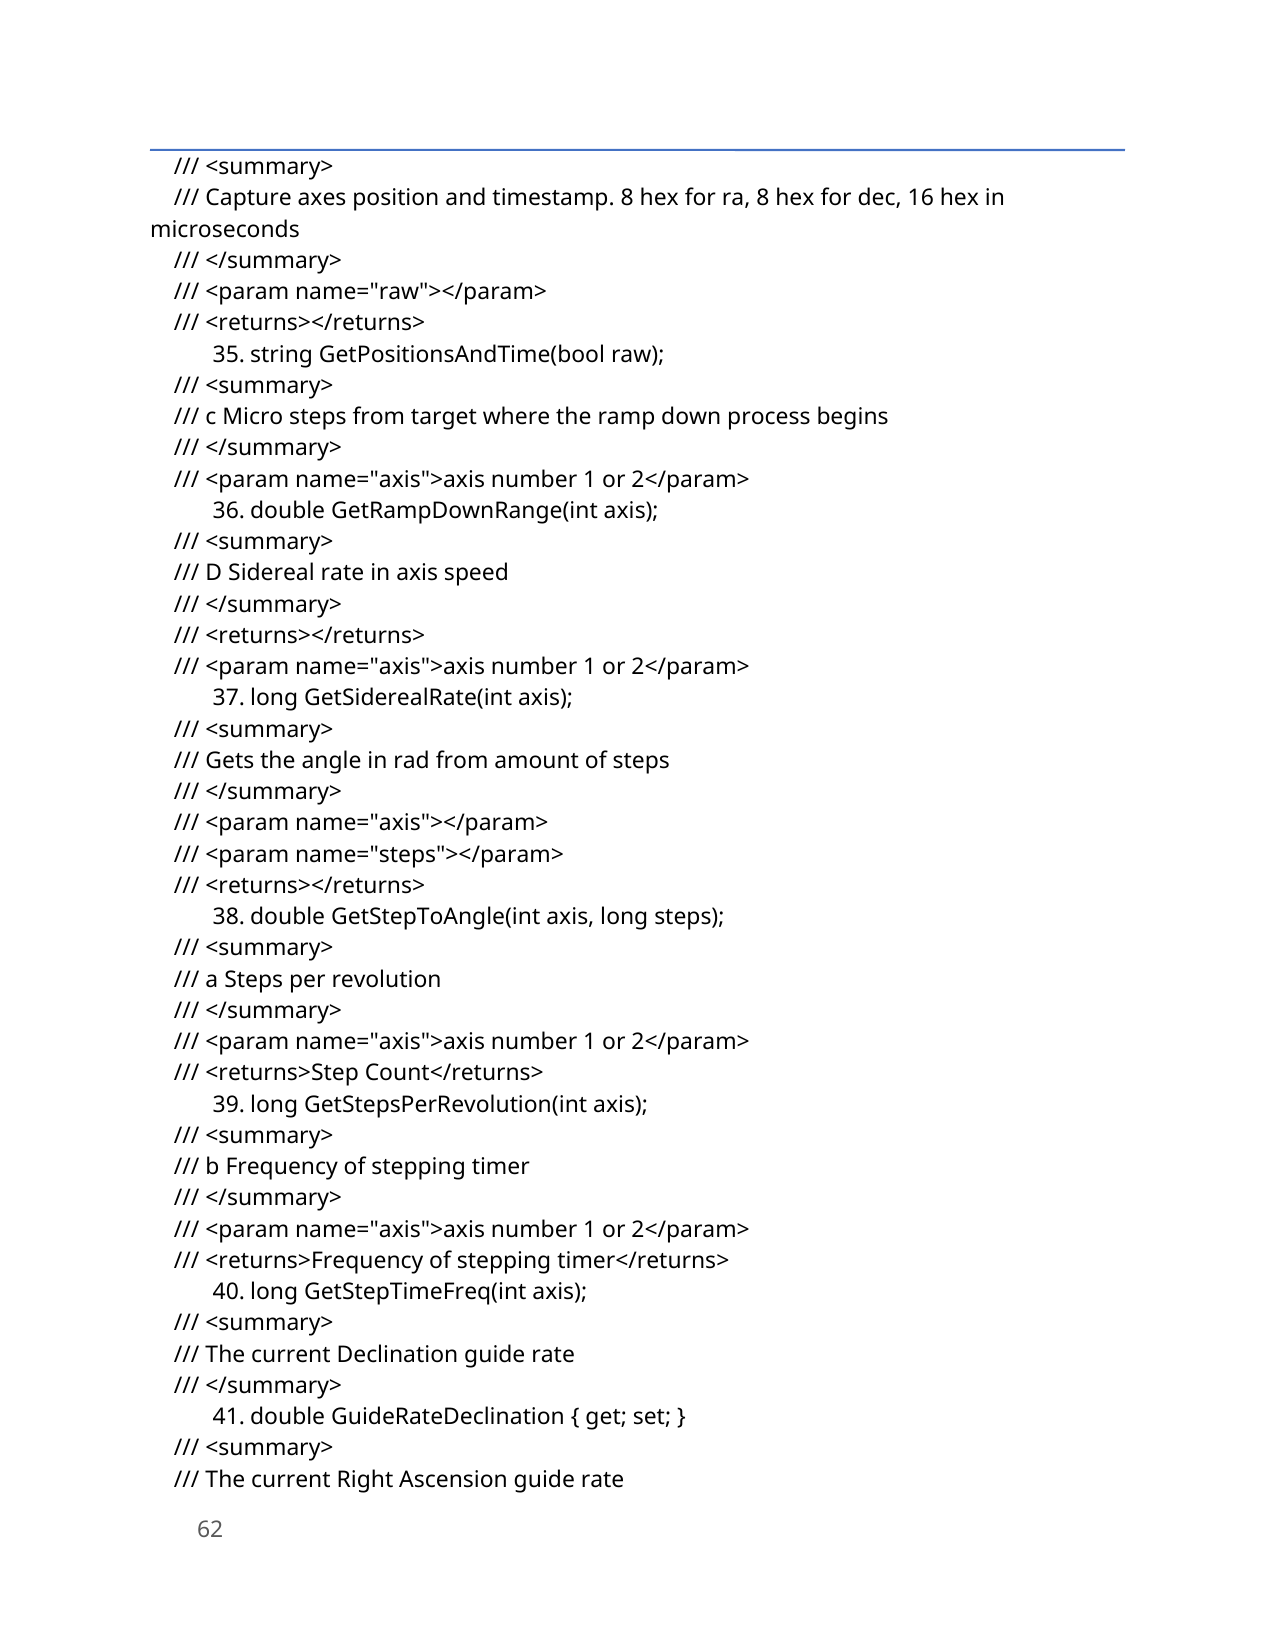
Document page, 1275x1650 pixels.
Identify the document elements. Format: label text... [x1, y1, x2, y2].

list long GetSiderealRate(int axis); [212, 681, 1125, 712]
list double GuideRateDeclination { get; set; } [212, 1400, 1125, 1431]
text /// <returns></returns> [150, 619, 1125, 650]
text /// c Micro steps from target where the ramp down process begins [150, 400, 1125, 431]
text /// <summary> [150, 525, 1125, 556]
text /// </summary> [150, 431, 1125, 462]
text /// Gets the angle in rad from amount of steps [150, 744, 1125, 775]
list double GetRampDownRange(int axis); [212, 494, 1125, 525]
text /// <param name="axis"></param> [150, 806, 1125, 837]
text /// <summary> [150, 1431, 1125, 1462]
text /// The current Declination guide rate [150, 1337, 1125, 1369]
text /// D Sidereal rate in axis speed [150, 556, 1125, 587]
text /// <param name="raw"></param> [150, 275, 1125, 306]
text /// <param name="axis">axis number 1 or 2</param> [150, 462, 1125, 494]
text /// <summary> [150, 931, 1125, 962]
text /// Capture axes position and timestamp. 8 hex for ra, 8 hex for dec, 16 hex in microseconds [150, 181, 1125, 244]
text /// </summary> [150, 1181, 1125, 1212]
text /// </summary> [150, 244, 1125, 275]
text /// The current Right Ascension guide rate [150, 1462, 1125, 1494]
text /// <summary> [150, 150, 1125, 181]
text /// </summary> [150, 1369, 1125, 1400]
text /// <returns>Frequency of stepping timer</returns> [150, 1244, 1125, 1275]
text /// </summary> [150, 775, 1125, 806]
text /// <returns></returns> [150, 869, 1125, 900]
text /// b Frequency of stepping timer [150, 1150, 1125, 1181]
text /// <returns></returns> [150, 306, 1125, 337]
text /// <param name="steps"></param> [150, 837, 1125, 869]
text /// <returns>Step Count</returns> [150, 1056, 1125, 1087]
text /// a Steps per revolution [150, 962, 1125, 994]
text /// </summary> [150, 587, 1125, 619]
list long GetStepTimeFreq(int axis); [212, 1275, 1125, 1306]
text /// <summary> [150, 369, 1125, 400]
list string GetPositionsAndTime(bool raw); [212, 337, 1125, 369]
text /// <summary> [150, 1119, 1125, 1150]
text /// <param name="axis">axis number 1 or 2</param> [150, 1212, 1125, 1244]
list long GetStepsPerRevolution(int axis); [212, 1087, 1125, 1119]
text /// <summary> [150, 1306, 1125, 1337]
text /// <param name="axis">axis number 1 or 2</param> [150, 1025, 1125, 1056]
text /// </summary> [150, 994, 1125, 1025]
list double GetStepToAngle(int axis, long steps); [212, 900, 1125, 931]
text /// <summary> [150, 712, 1125, 744]
text /// <param name="axis">axis number 1 or 2</param> [150, 650, 1125, 681]
